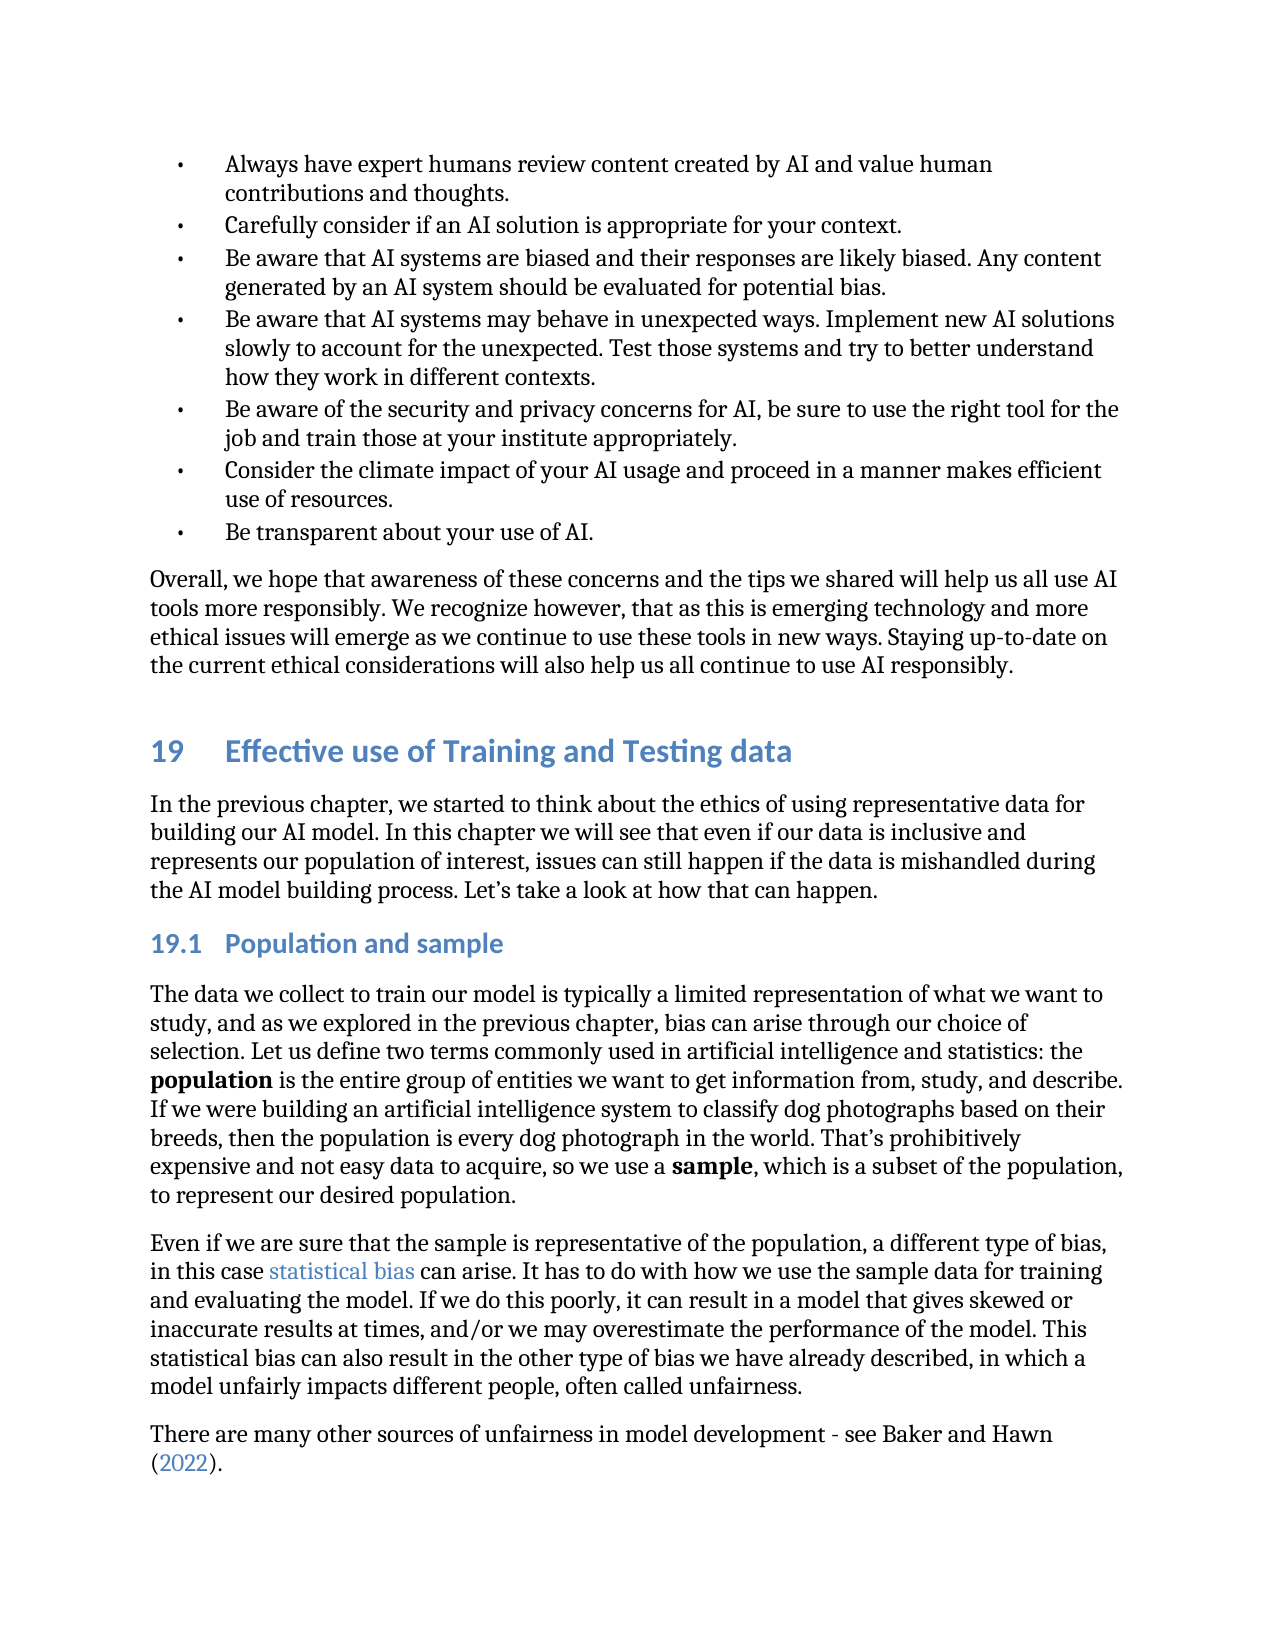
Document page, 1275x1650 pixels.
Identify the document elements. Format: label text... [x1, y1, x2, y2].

text Even if we are sure that the sample is representative of the population, a different type of bias, in this case statistical bias can arise. It has to do with how we use the sample data for training and evaluating the model. If we do this poorly, it can result in a model that gives skewed or inaccurate results at times, and/or we may overestimate the performance of the model. This statistical bias can also result in the other type of bias we have already described, in which a model unfairly impacts different people, often called unfairness. [150, 1228, 1125, 1401]
text There are many other sources of unfairness in model development - see Baker and Hawn (2022). [150, 1420, 1125, 1477]
subtitle 19 Effective use of Training and Testing data [150, 730, 1125, 771]
list Consider the climate impact of your AI usage and proceed in a manner makes efficient use of resources. [175, 456, 1125, 514]
text In the previous chapter, we started to think about the ethics of using representative data for building our AI model. In this chapter we will see that even if our data is inclusive and represents our population of interest, issues can still happen if the data is mishandled during the AI model building process. Let’s take a look at how that can happen. [150, 789, 1125, 904]
subtitle 19.1 Population and sample [150, 925, 1125, 961]
list Be aware that AI systems may behave in unexpected ways. Implement new AI solutions slowly to account for the unexpected. Test those systems and try to better understand how they work in different contexts. [175, 305, 1125, 391]
list Be aware that AI systems are biased and their responses are likely biased. Any content generated by an AI system should be evaluated for potential bias. [175, 244, 1125, 301]
list Always have expert humans review content created by AI and value human contributions and thoughts. [175, 150, 1125, 207]
list Be transparent about your use of AI. [175, 517, 1125, 546]
text Overall, we hope that awareness of these concerns and the tips we shared will help us all use AI tools more responsibly. We recognize however, that as this is emerging technology and more ethical issues will emerge as we continue to use these tools in new ways. Staying up-to-date on the current ethical considerations will also help us all continue to use AI responsibly. [150, 565, 1125, 680]
list Be aware of the security and privacy concerns for AI, be sure to use the right tool for the job and train those at your institute appropriately. [175, 395, 1125, 452]
text The data we collect to train our model is typically a limited representation of what we want to study, and as we explored in the previous chapter, bias can arise through our choice of selection. Let us define two terms commonly used in artificial intelligence and statistics: the population is the entire group of entities we want to get information from, study, and describe. If we were building an artificial intelligence system to classify dog photographs based on their breeds, then the population is every dog photograph in the world. That’s prohibitively expensive and not easy data to acquire, so we use a sample, which is a subset of the population, to represent our desired population. [150, 980, 1125, 1210]
list Carefully consider if an AI solution is appropriate for your context. [175, 211, 1125, 240]
